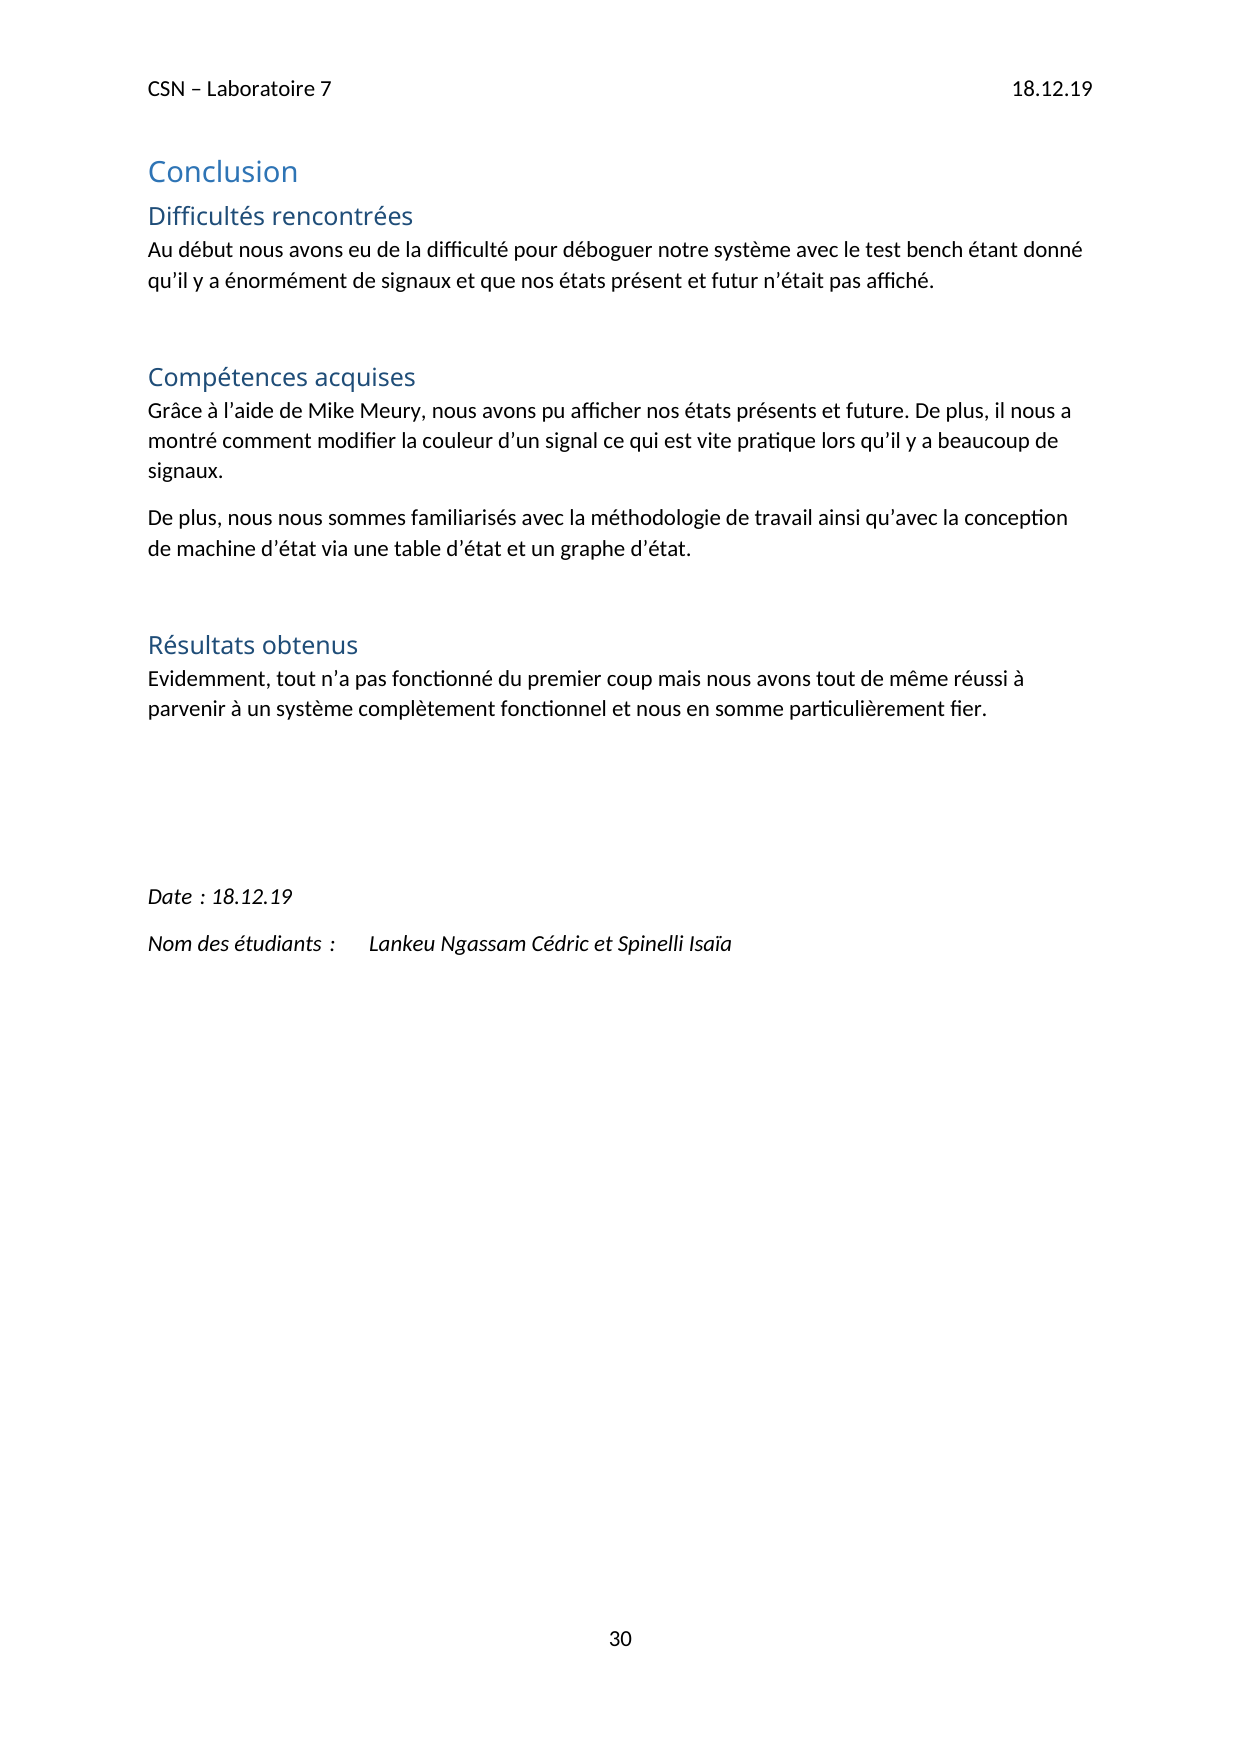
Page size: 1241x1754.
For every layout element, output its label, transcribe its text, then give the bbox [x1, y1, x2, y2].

subtitle Difficultés rencontrées [148, 199, 1093, 233]
subtitle Résultats obtenus [148, 627, 1093, 662]
text De plus, nous nous sommes familiarisés avec la méthodologie de travail ainsi qu’avec la conception de machine d’état via une table d’état et un graphe d’état. [148, 503, 1093, 562]
subtitle Conclusion [148, 152, 1093, 191]
text Nom des étudiants : Lankeu Ngassam Cédric et Spinelli Isaïa [148, 929, 1093, 957]
text Grâce à l’aide de Mike Meury, nous avons pu afficher nos états présents et future. De plus, il nous a montré comment modifier la couleur d’un signal ce qui est vite pratique lors qu’il y a beaucoup de signaux. [148, 396, 1093, 485]
text Evidemment, tout n’a pas fonctionné du premier coup mais nous avons tout de même réussi à parvenir à un système complètement fonctionnel et nous en somme particulièrement fier. [148, 664, 1093, 722]
text Date : 18.12.19 [148, 882, 1093, 910]
subtitle Compétences acquises [148, 359, 1093, 393]
text Au début nous avons eu de la difficulté pour déboguer notre système avec le test bench étant donné qu’il y a énormément de signaux et que nos états présent et futur n’était pas affiché. [148, 236, 1093, 294]
